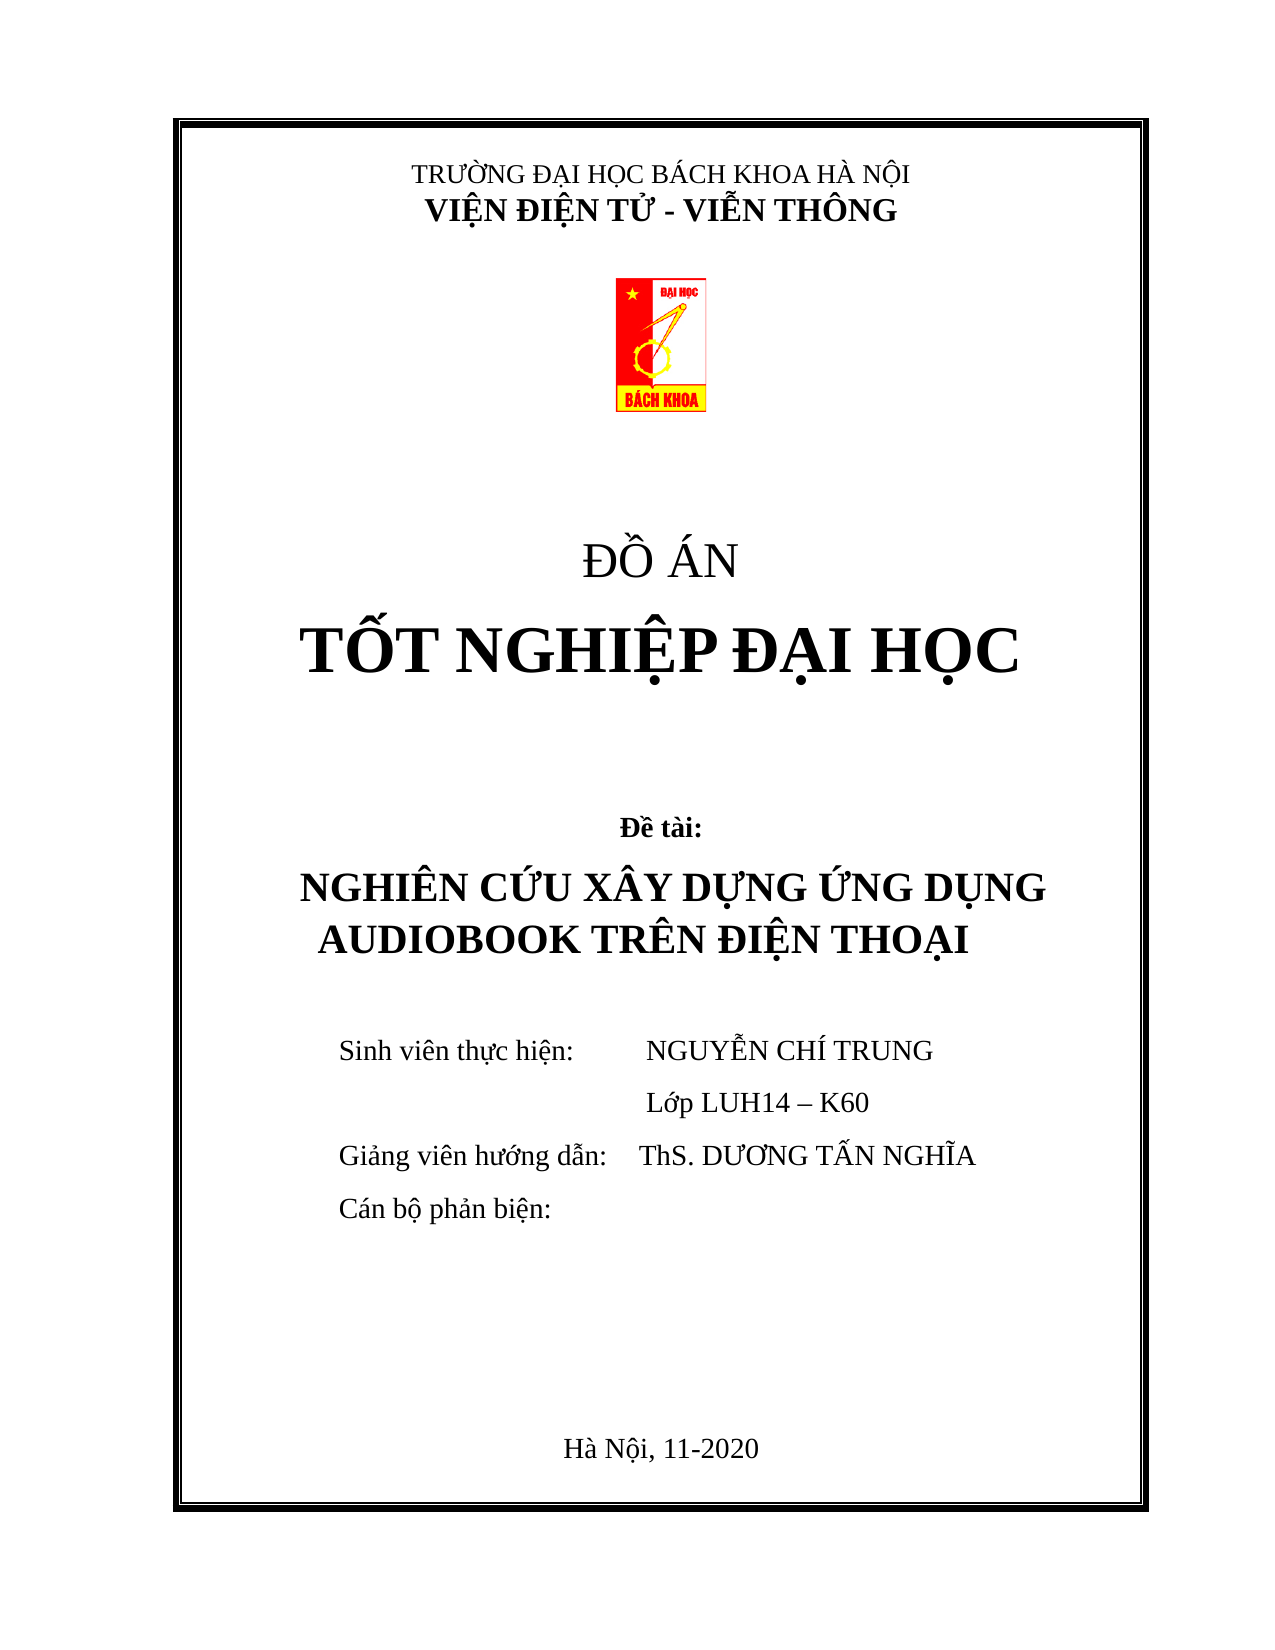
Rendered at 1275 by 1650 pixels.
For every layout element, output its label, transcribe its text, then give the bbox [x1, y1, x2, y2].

picture [615, 278, 707, 412]
table_cell TRƯỜNG ĐẠI HỌC BÁCH KHOA HÀ NỘI VIỆN ĐIỆN TỬ - VIỄN THÔNG ĐỒ ÁN TỐT NGHIỆP ĐẠI HỌC Đề tài: NGHIÊN CỨU XÂY DỰNG ỨNG DỤNG AUDIOBOOK TRÊN ĐIỆN THOẠI Sinh viên thực hiện: NGUYỄN CHÍ TRUNG Lớp LUH14 – K60 Giảng viên hướng dẫn: ThS. DƯƠNG TẤN NGHĨA Cán bộ phản biện: Hà Nội, 11-2020 [182, 128, 1140, 1502]
